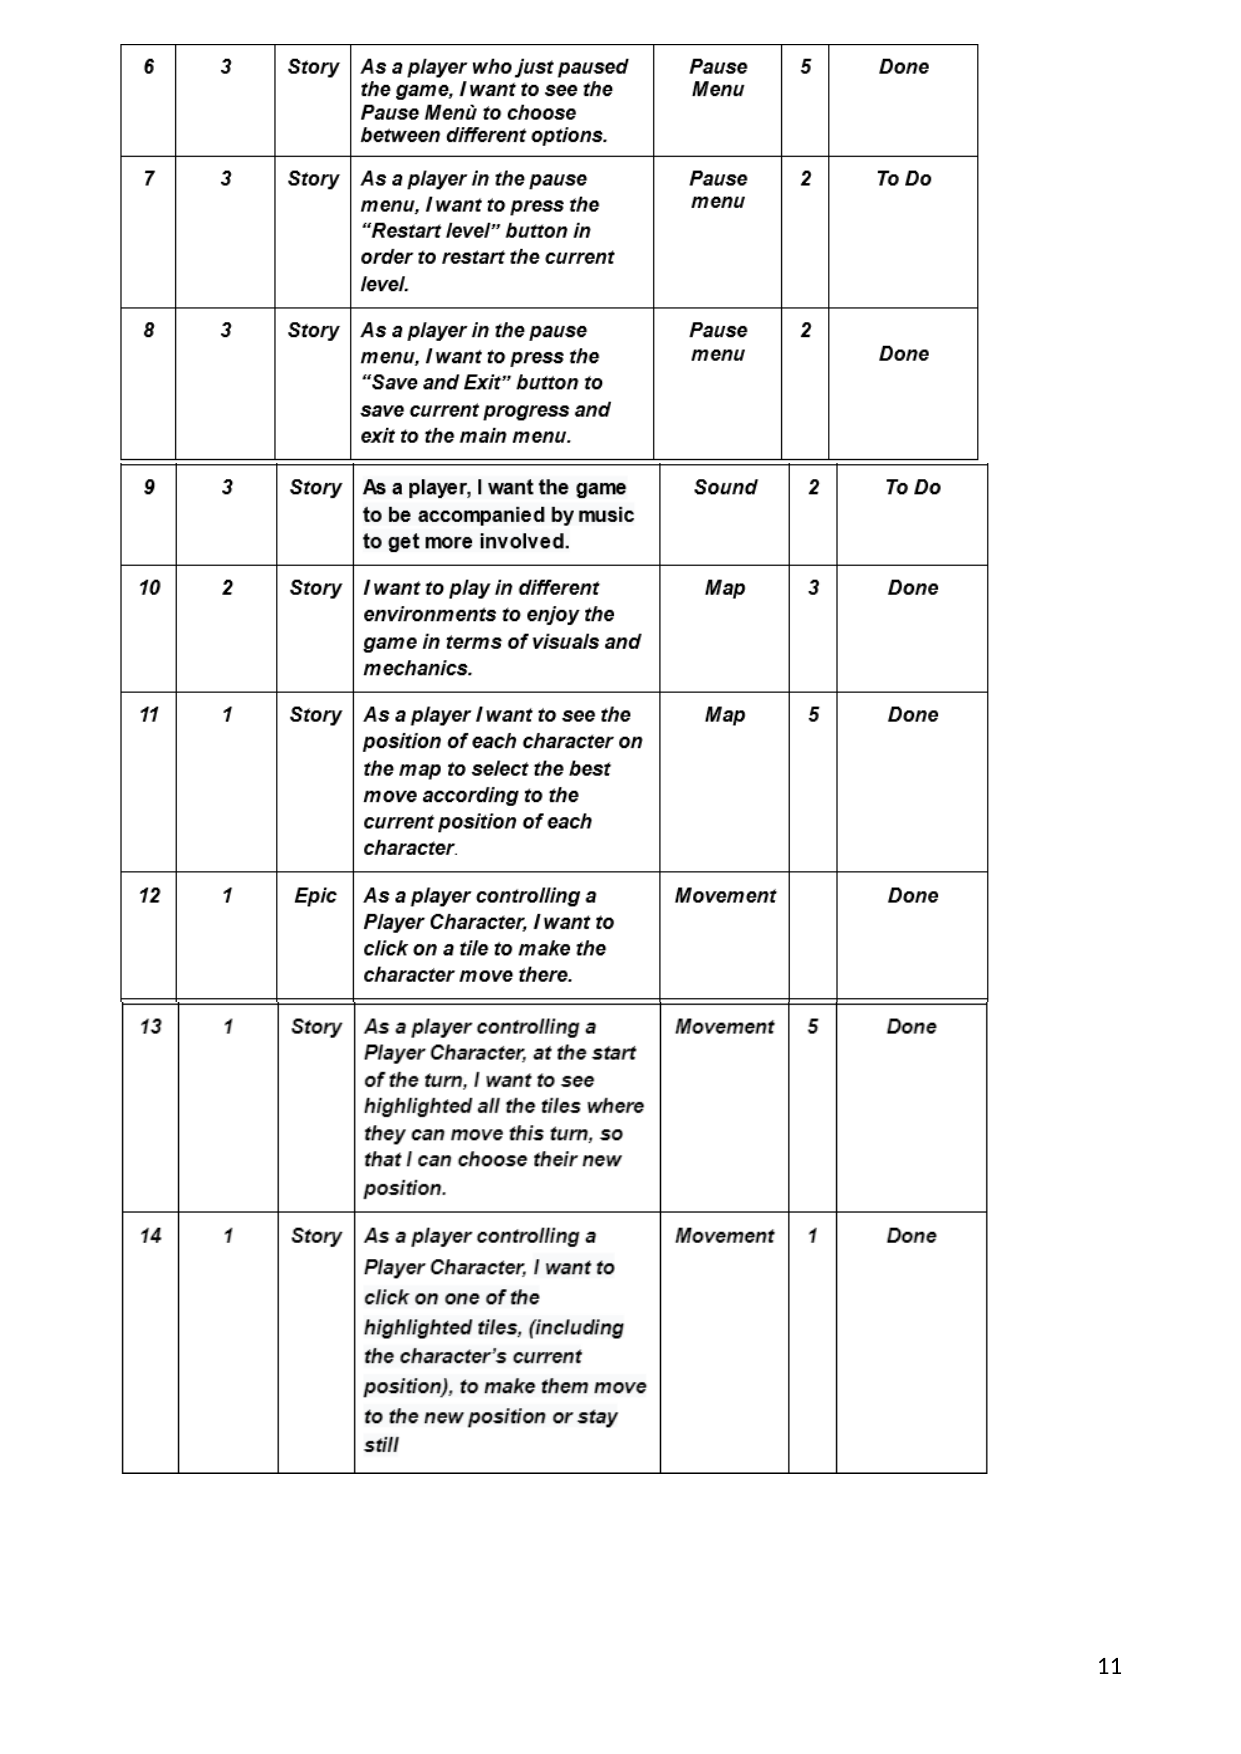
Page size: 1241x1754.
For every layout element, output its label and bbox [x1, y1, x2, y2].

picture [118, 44, 990, 1474]
